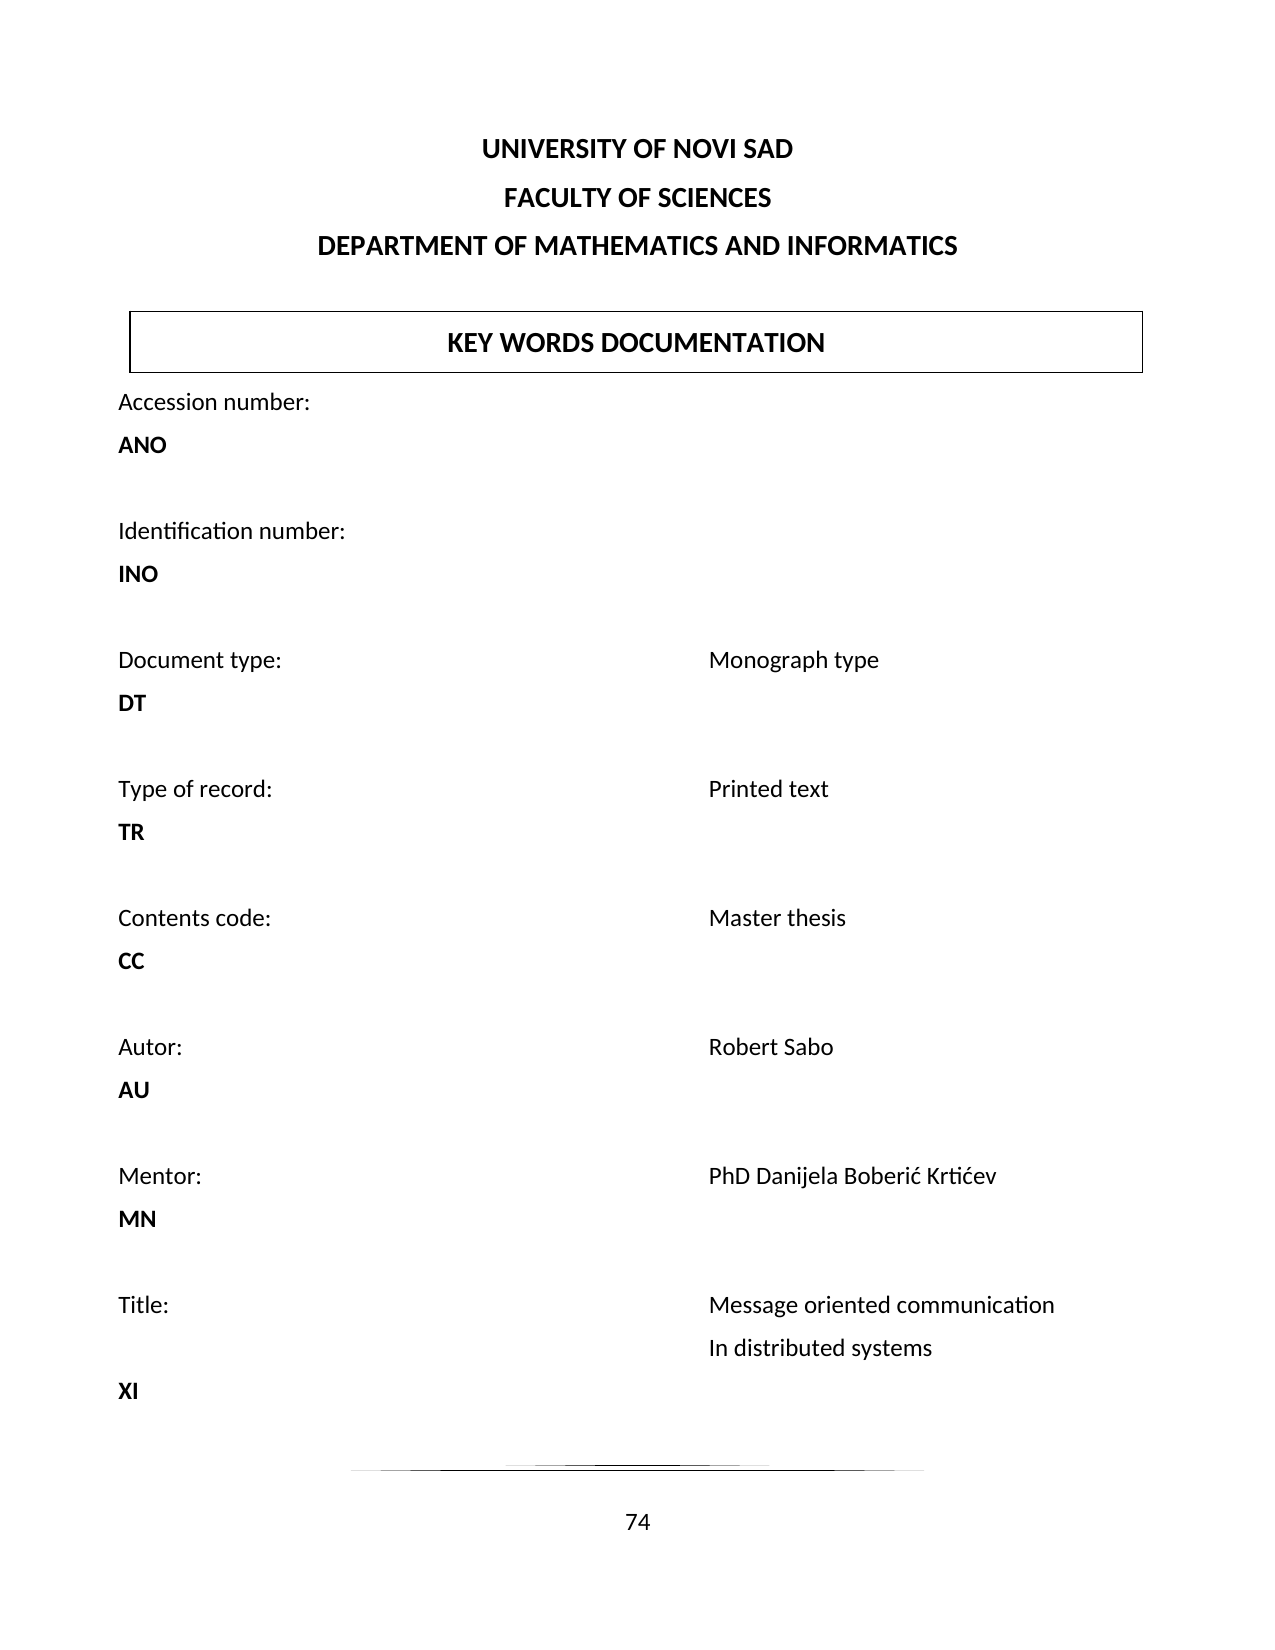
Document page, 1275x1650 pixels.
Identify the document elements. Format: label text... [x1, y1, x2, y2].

text Contents code: Master thesis [118, 902, 1157, 933]
text DT [118, 687, 1157, 717]
text Accession number: [118, 386, 1157, 416]
text Title: Message oriented communication [118, 1289, 1157, 1320]
text MN [118, 1203, 1157, 1234]
text TR [118, 816, 1157, 847]
table_header KЕY WORDS DOCUMENTATION [131, 312, 1142, 372]
text Autor: Robert Sabo [118, 1031, 1157, 1062]
text Type of record: Printed text [118, 773, 1157, 803]
text In distributed systems [118, 1332, 1157, 1363]
text XI [118, 1375, 1157, 1406]
text FACULTY OF SCIENCES [118, 179, 1157, 214]
text UNIVERSITY OF NOVI SAD [118, 131, 1157, 166]
text Mentor: PhD Danijela Boberić Krtićev [118, 1160, 1157, 1191]
text Document type: Monograph type [118, 644, 1157, 674]
text INO [118, 558, 1157, 588]
text ANO [118, 429, 1157, 459]
text CC [118, 945, 1157, 976]
text DEPARTMENT OF MATHEMATICS AND INFORMATICS [118, 227, 1157, 262]
text AU [118, 1074, 1157, 1105]
text Identification number: [118, 515, 1157, 545]
